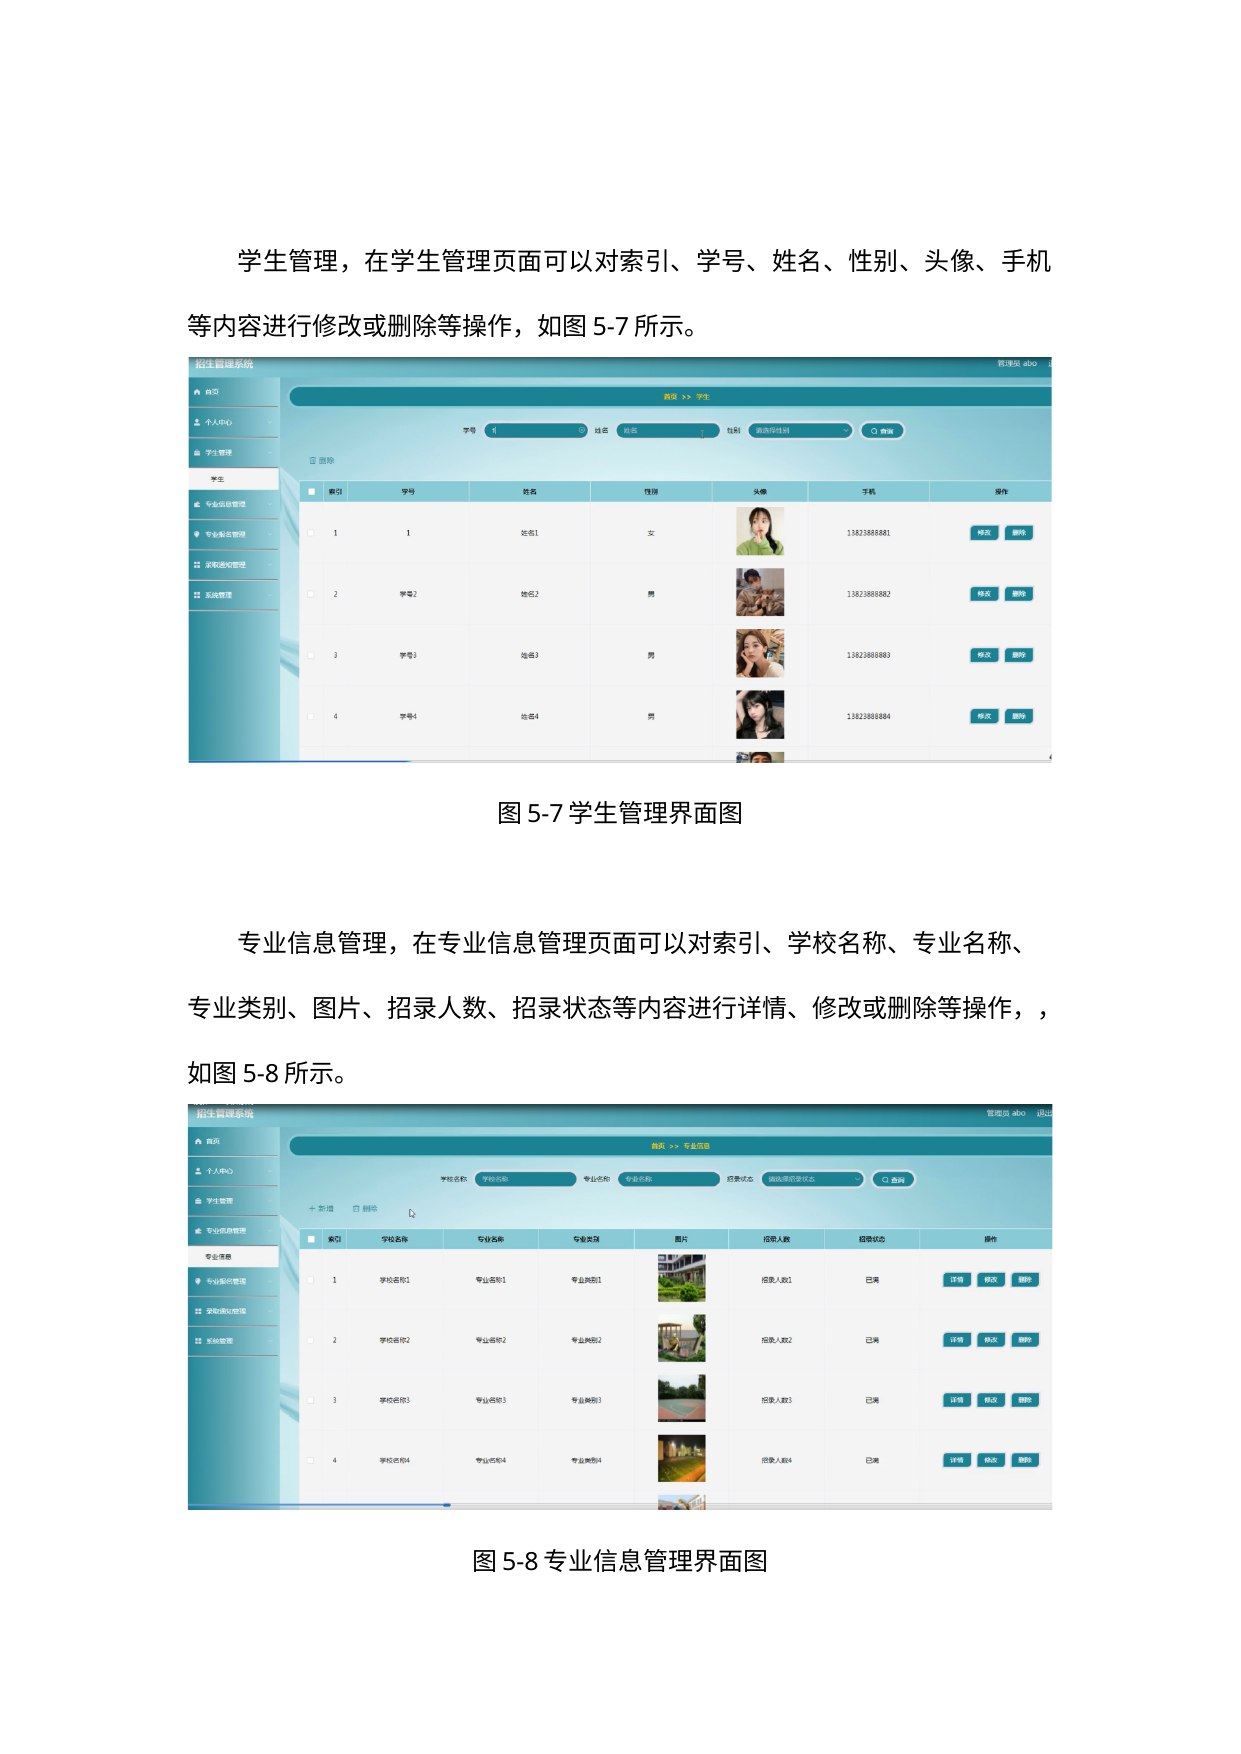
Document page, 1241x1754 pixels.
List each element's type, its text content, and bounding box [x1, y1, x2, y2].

text 图5-8专业信息管理界面图 [187, 1527, 1053, 1592]
picture [187, 1104, 1053, 1510]
text 图5-7学生管理界面图 [187, 779, 1053, 844]
text 学生管理，在学生管理页面可以对索引、学号、姓名、性别、头像、手机等内容进行修改或删除等操作，如图5-7所示。 [187, 227, 1053, 357]
text 专业信息管理，在专业信息管理页面可以对索引、学校名称、专业名称、专业类别、图片、招录人数、招录状态等内容进行详情、修改或删除等操作，，如图5-8所示。 [187, 909, 1053, 1104]
picture [188, 357, 1052, 763]
